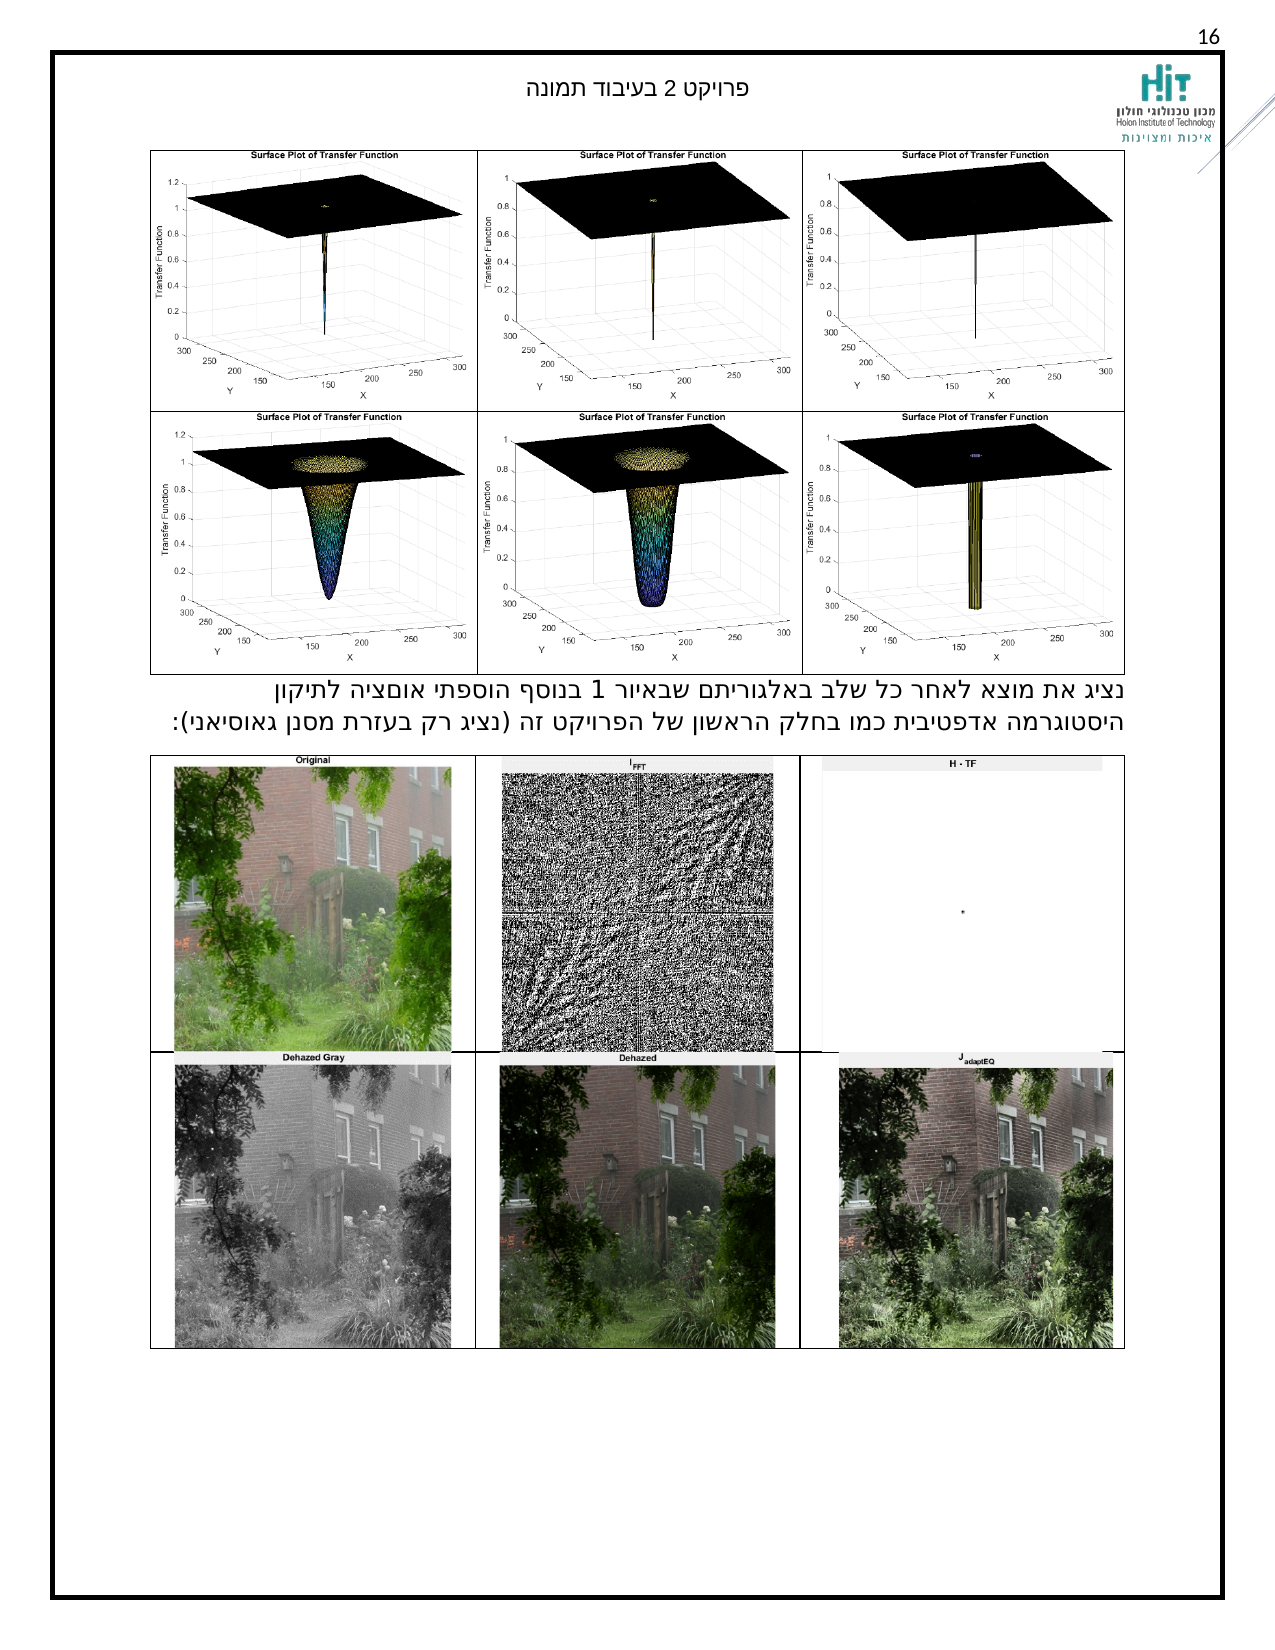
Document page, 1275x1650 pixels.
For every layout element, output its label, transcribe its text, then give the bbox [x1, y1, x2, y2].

table_cell [452, 1053, 475, 1348]
picture [806, 151, 1114, 399]
picture [173, 756, 452, 1348]
table_header [1103, 756, 1124, 1051]
picture [499, 756, 776, 1348]
table_cell [151, 1053, 174, 1348]
table_header [476, 756, 501, 1051]
table_cell [801, 1053, 838, 1348]
picture [821, 756, 1114, 1348]
table_header [801, 756, 821, 1051]
table_cell [776, 1053, 799, 1348]
table_cell [803, 151, 1124, 411]
table_cell [478, 412, 802, 674]
table_cell [151, 151, 477, 411]
table_cell [803, 412, 1124, 674]
table_header [452, 756, 475, 1051]
table_header [151, 756, 173, 1051]
picture [483, 151, 791, 399]
text נציג את מוצא לאחר כל שלב באלגוריתם שבאיור 1 בנוסף הוספתי אוםציה לתיקון היסטוגרמה אדפטיבית כמו בחלק הראשון של הפרויקט זה (נציג רק בעזרת מסנן גאוסיאני): [150, 675, 1125, 736]
table_header [774, 756, 799, 1051]
table_cell [151, 412, 477, 674]
picture [482, 412, 791, 661]
table_cell [476, 1053, 499, 1348]
picture [154, 151, 467, 399]
table_cell [478, 151, 802, 411]
picture [160, 412, 467, 661]
picture [805, 412, 1114, 661]
picture [1111, 55, 1220, 148]
table_cell [1114, 1053, 1124, 1348]
